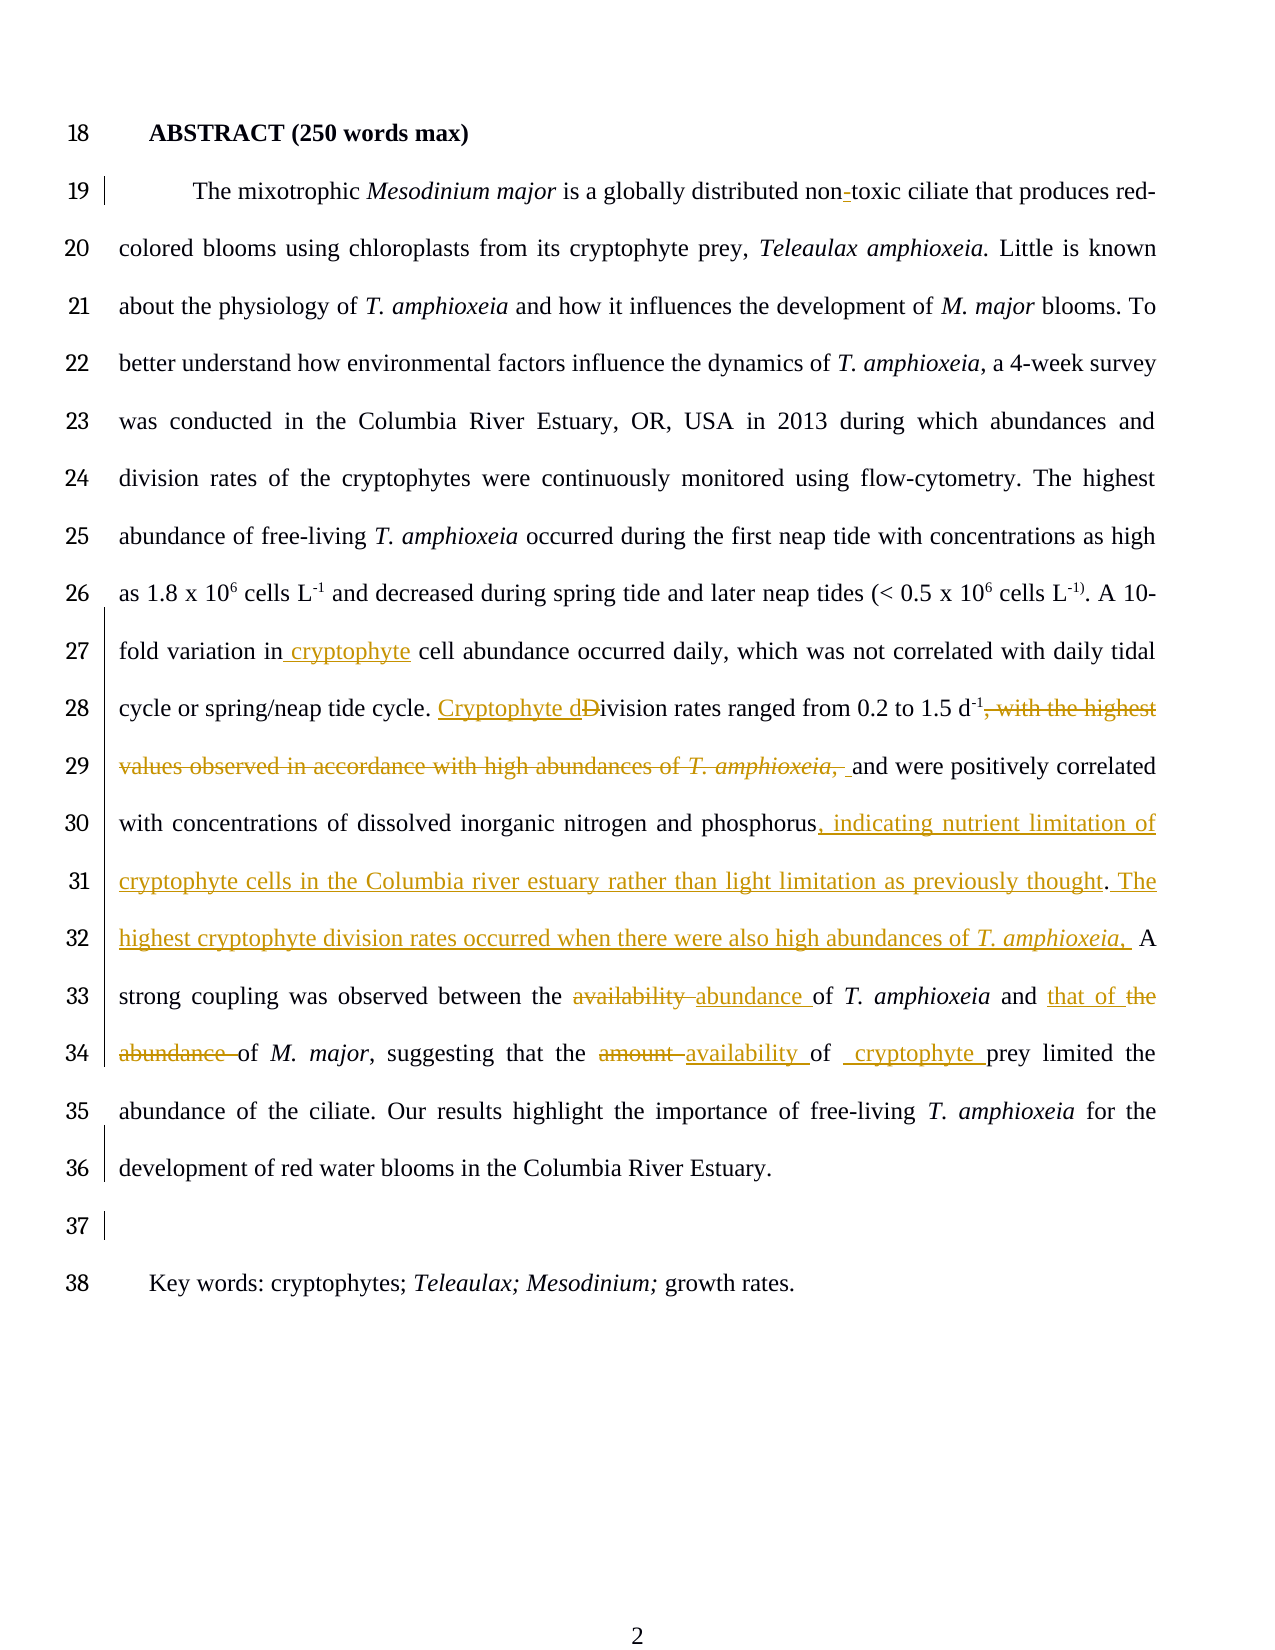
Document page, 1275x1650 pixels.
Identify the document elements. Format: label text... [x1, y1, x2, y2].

text Key words: cryptophytes; Teleaulax; Mesodinium; growth rates. [118, 1268, 1156, 1297]
text ABSTRACT (250 words max) [118, 118, 1156, 147]
text The mixotrophic Mesodinium major is a globally distributed nontoxic ciliate that produces red-colored blooms using chloroplasts from its cryptophyte prey, Teleaulax amphioxeia. Little is known about the physiology of T. amphioxeia and how it influences the development of M. major blooms. To better understand how environmental factors influence the dynamics of T. amphioxeia, a 4-week survey was conducted in the Columbia River Estuary, OR, USA in 2013 during which abundances and division rates of the cryptophytes were continuously monitored using flow-cytometry. The highest abundance of free-living T. amphioxeia occurred during the first neap tide with concentrations as high as 1.8 x 106 cells L-1 and decreased during spring tide and later neap tides (< 0.5 x 106 cells L-1). A 10-fold variation in cell abundance occurred daily, which was not correlated with daily tidal cycle or spring/neap tide cycle. ivision rates ranged from 0.2 to 1.5 d-1and were positively correlated with concentrations of dissolved inorganic nitrogen and phosphorus. A strong coupling was observed between the of T. amphioxeia and of M. major, suggesting that the of prey limited the abundance of the ciliate. Our results highlight the importance of free-living T. amphioxeia for the development of red water blooms in the Columbia River Estuary. [118, 176, 1156, 1182]
